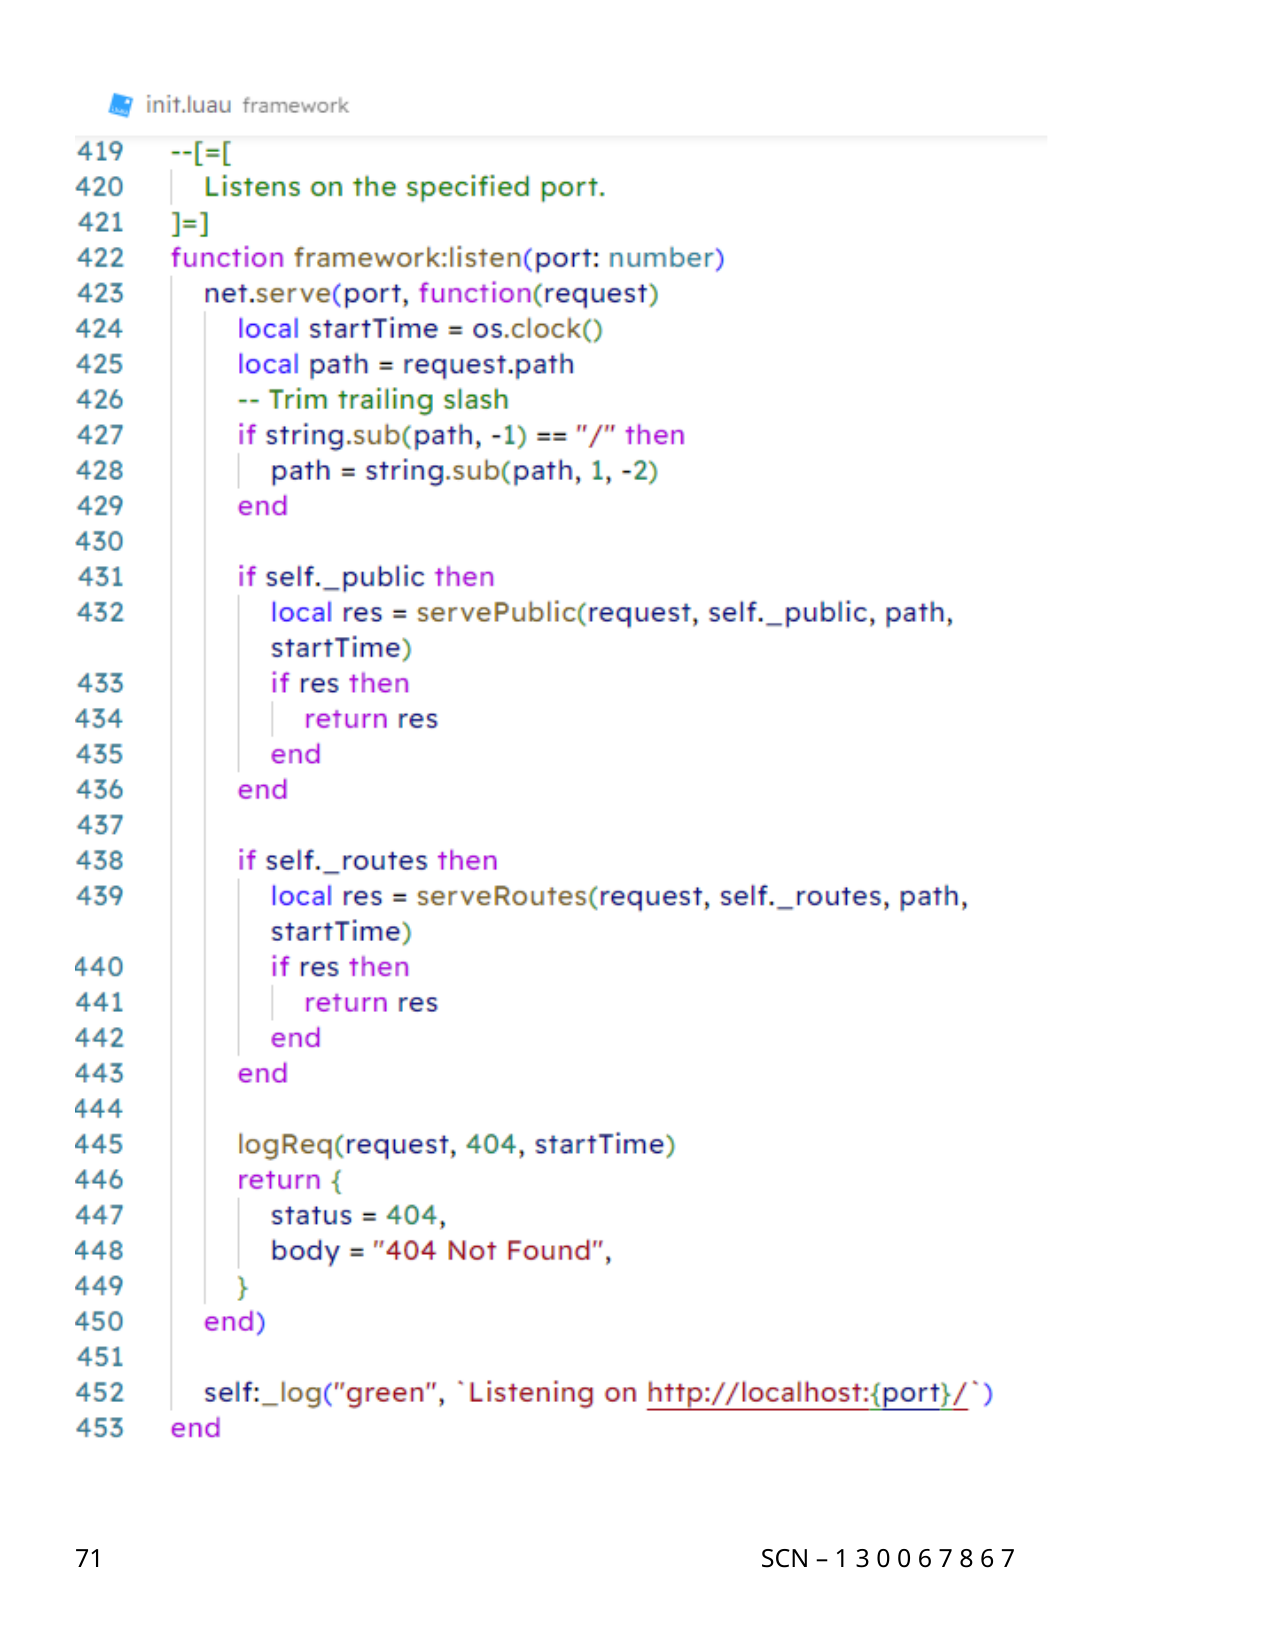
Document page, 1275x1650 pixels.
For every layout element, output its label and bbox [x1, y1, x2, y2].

picture [75, 75, 1048, 1441]
